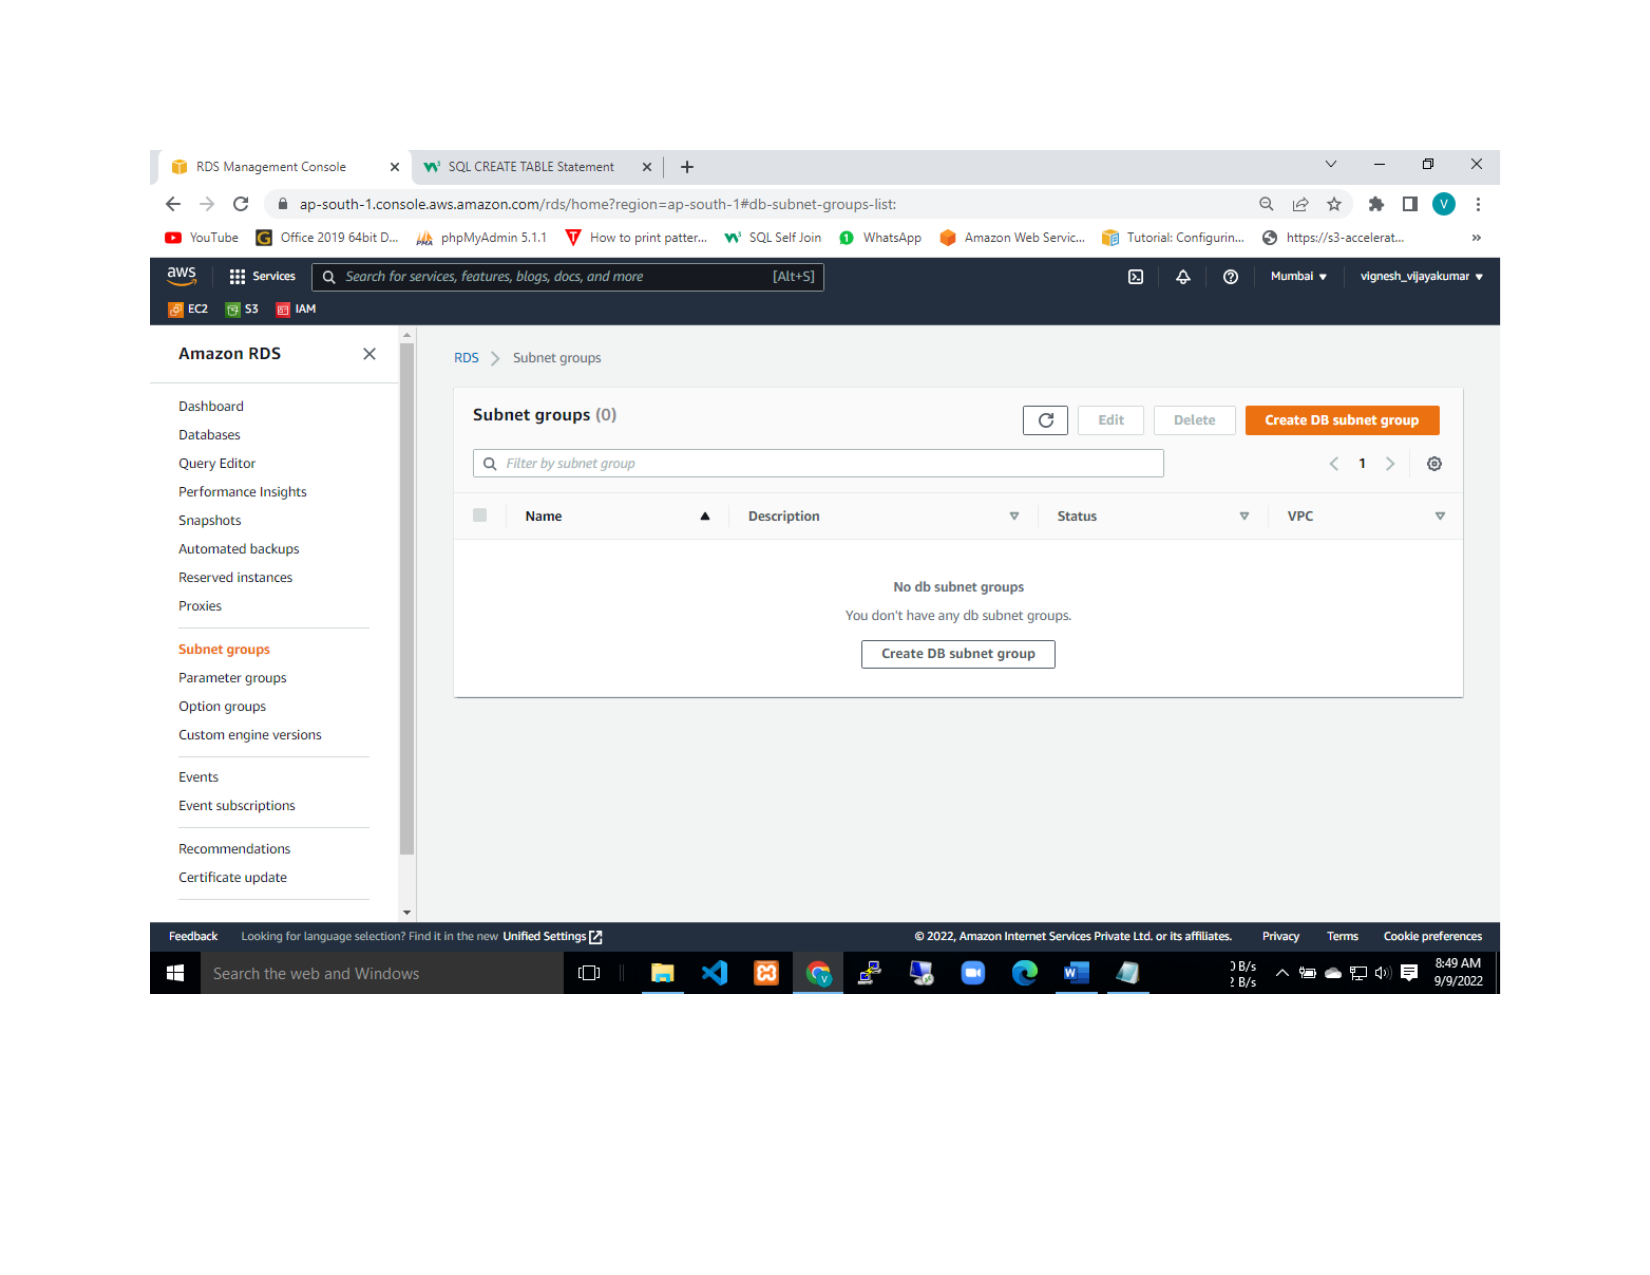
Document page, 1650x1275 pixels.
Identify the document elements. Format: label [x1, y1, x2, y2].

picture [150, 150, 1500, 994]
